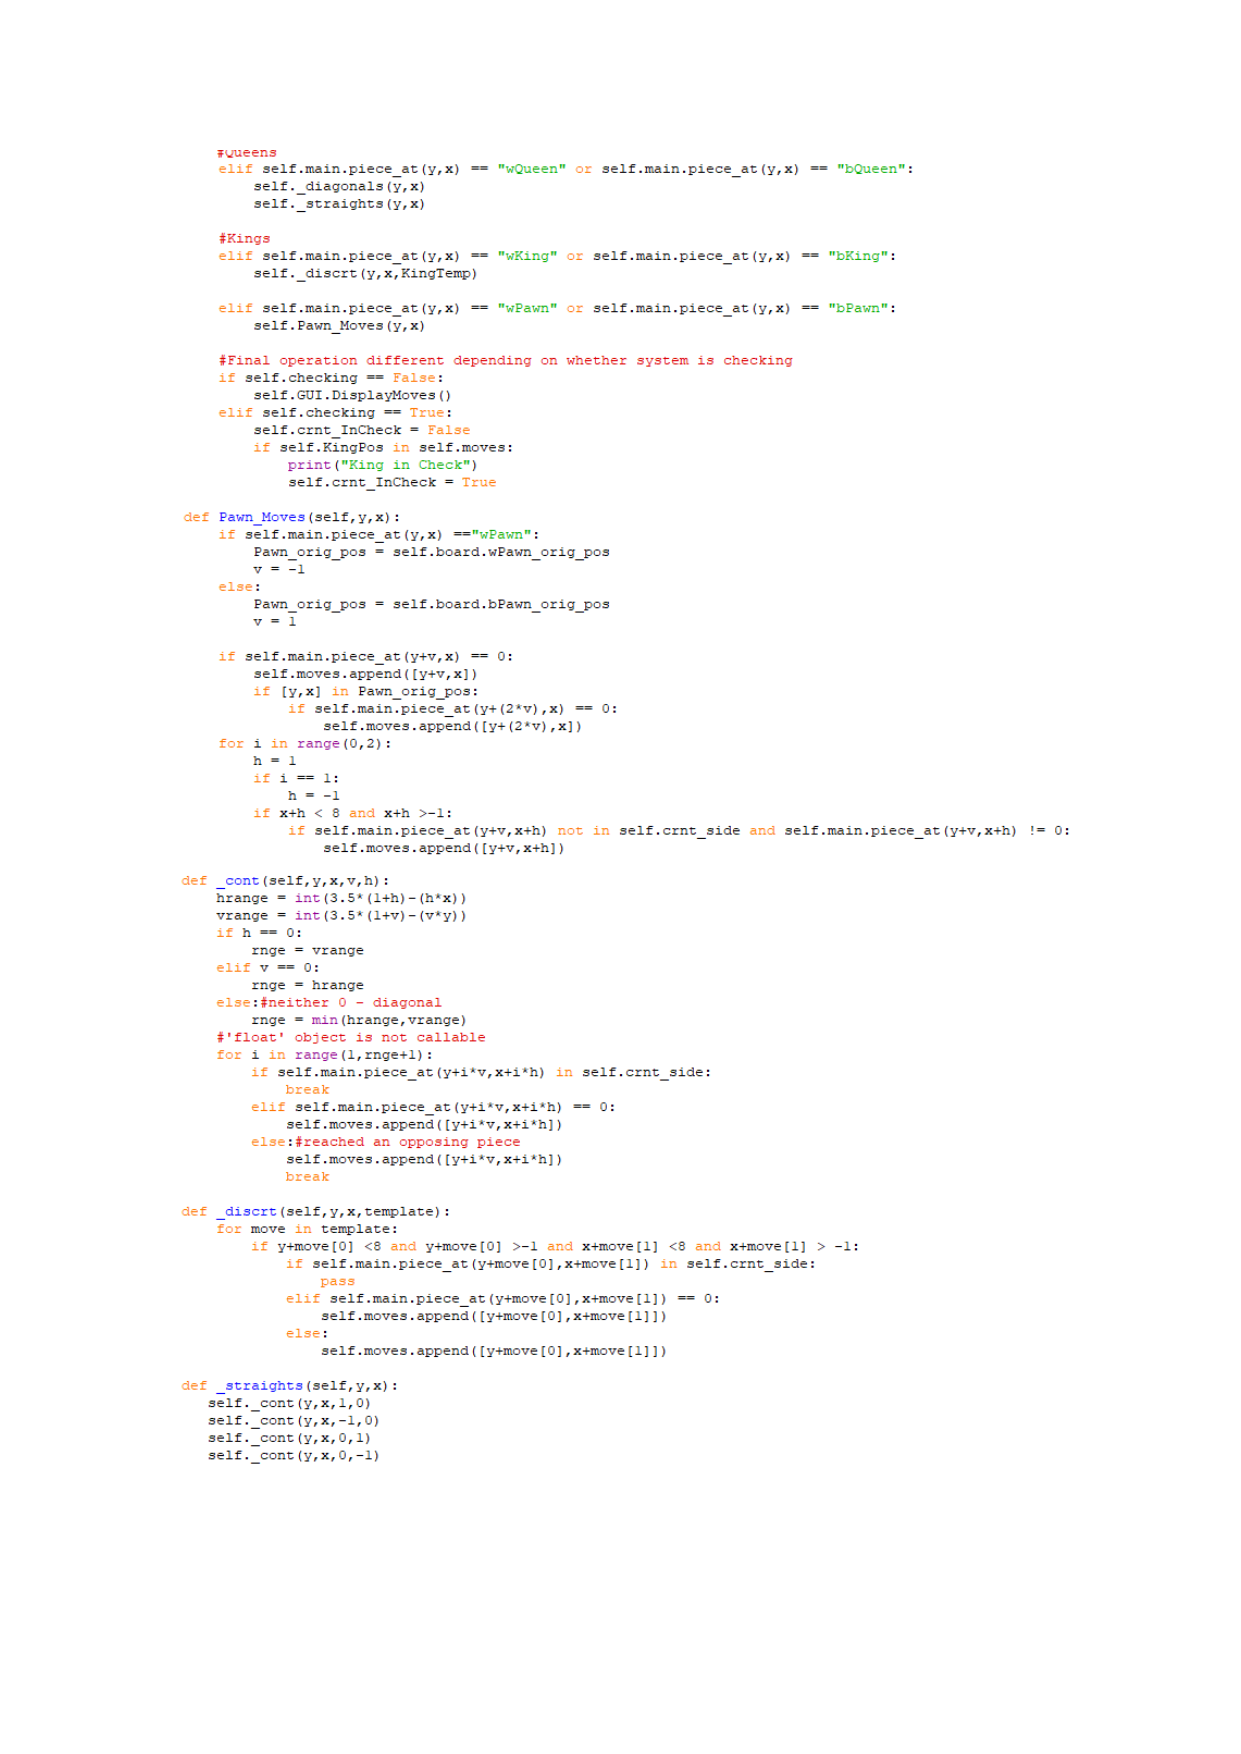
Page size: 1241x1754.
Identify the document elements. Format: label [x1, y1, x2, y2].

picture [150, 150, 1091, 1467]
